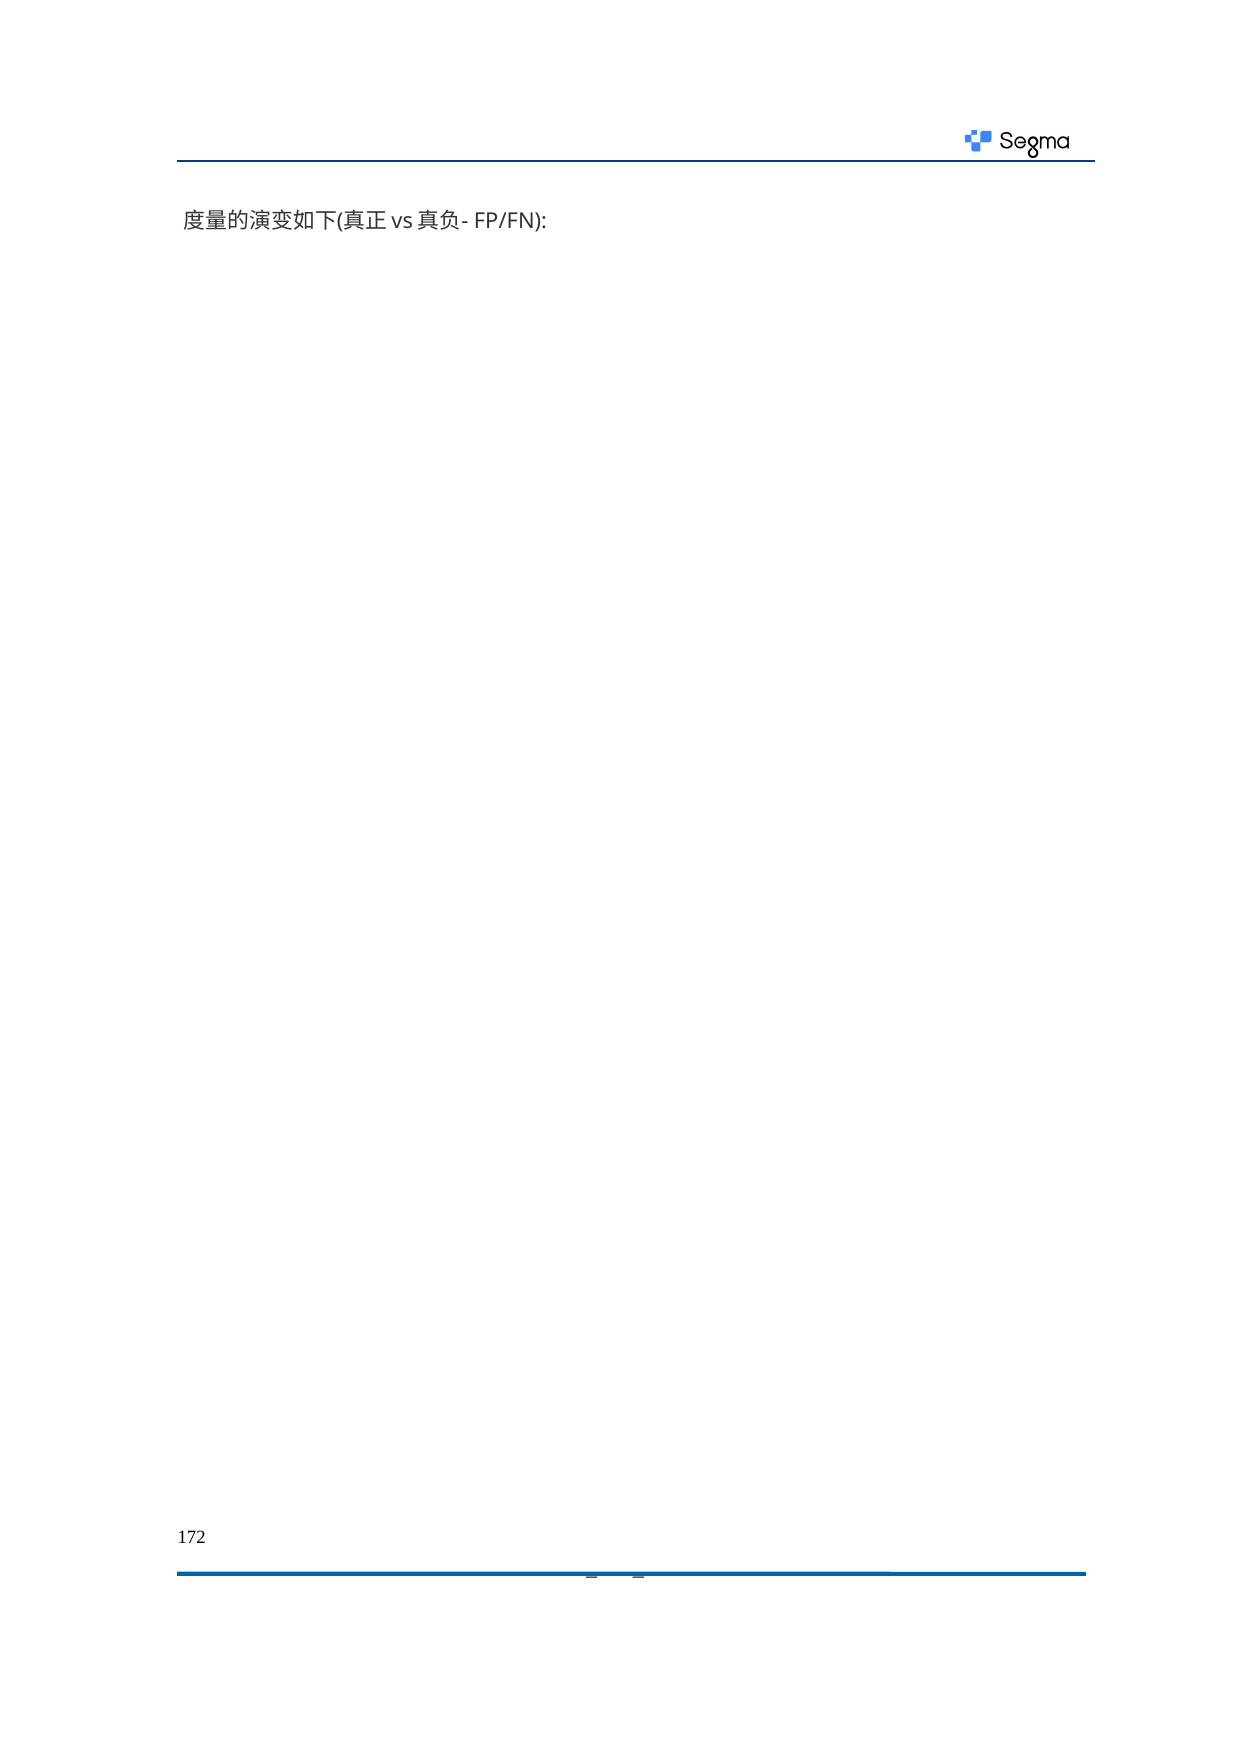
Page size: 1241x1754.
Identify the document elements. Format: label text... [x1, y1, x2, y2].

list 度量的演变如下(真正vs真负- FP/FN): [140, 205, 1092, 235]
picture [964, 130, 1069, 158]
